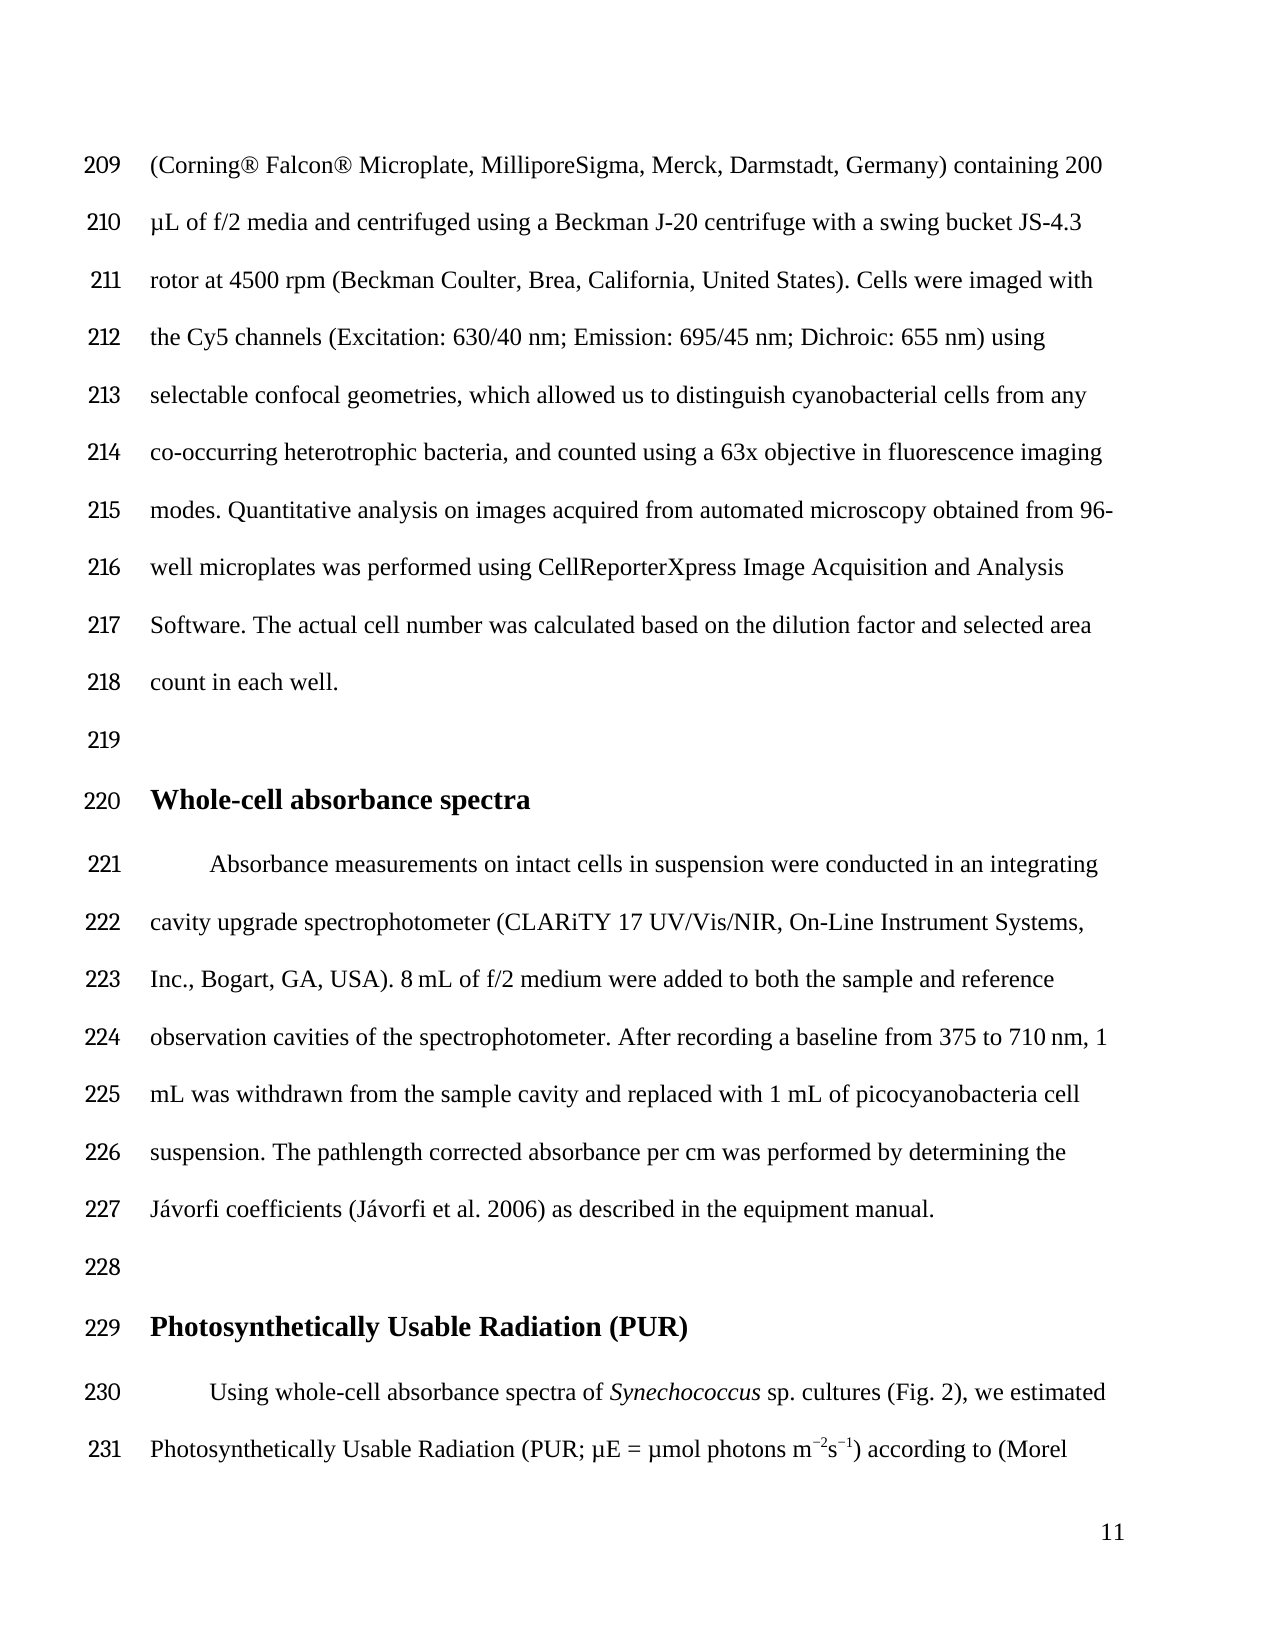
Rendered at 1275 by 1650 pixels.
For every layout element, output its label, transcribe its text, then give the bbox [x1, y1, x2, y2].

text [150, 150, 1125, 696]
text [150, 1377, 1125, 1463]
text Absorbance measurements on intact cells in suspension were conducted in an integrating cavity upgrade spectrophotometer (CLARiTY 17 UV/Vis/NIR, On-Line Instrument Systems, Inc., Bogart, GA, USA). 8 mL of f/2 medium were added to both the sample and reference observation cavities of the spectrophotometer. After recording a baseline from 375 to 710 nm, 1 mL was withdrawn from the sample cavity and replaced with 1 mL of picocyanobacteria cell suspension. The pathlength corrected absorbance per cm was performed by determining the Jávorfi coefficients (Jávorfi et al. 2006) as described in the equipment manual. [150, 849, 1125, 1223]
subtitle Photosynthetically Usable Radiation (PUR) [150, 1309, 1125, 1343]
subtitle Whole-cell absorbance spectra [150, 782, 1125, 816]
